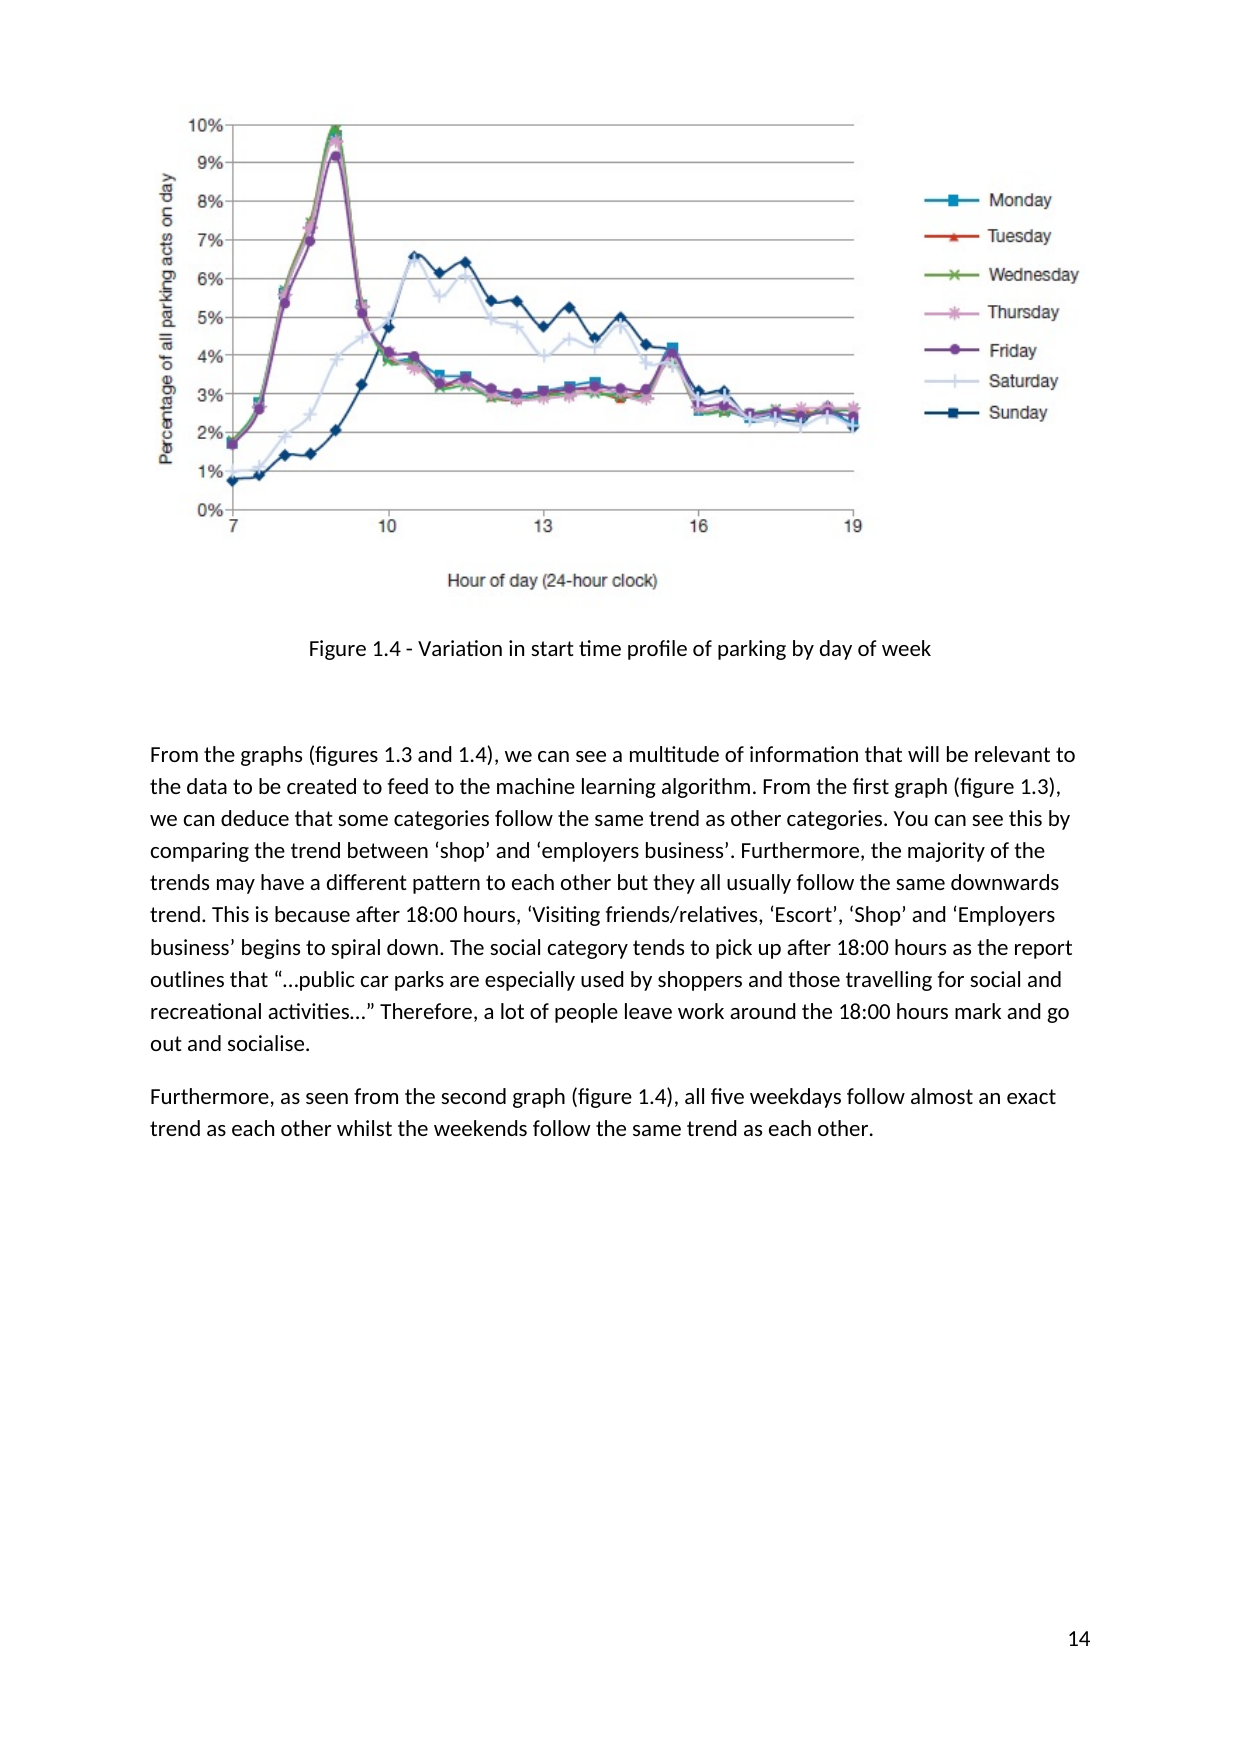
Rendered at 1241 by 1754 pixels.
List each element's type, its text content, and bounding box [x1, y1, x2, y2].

picture [155, 103, 1085, 630]
text From the graphs (figures 1.3 and 1.4), we can see a multitude of information that will be relevant to the data to be created to feed to the machine learning algorithm. From the first graph (figure 1.3), we can deduce that some categories follow the same trend as other categories. You can see this by comparing the trend between ‘shop’ and ‘employers business’. Furthermore, the majority of the trends may have a different pattern to each other but they all usually follow the same downwards trend. This is because after 18:00 hours, ‘Visiting friends/relatives, ‘Escort’, ‘Shop’ and ‘Employers business’ begins to spiral down. The social category tends to pick up after 18:00 hours as the report outlines that “…public car parks are especially used by shoppers and those travelling for social and recreational activities…” Therefore, a lot of people leave work around the 18:00 hours mark and go out and socialise. [150, 740, 1090, 1057]
text Furthermore, as seen from the second graph (figure 1.4), all five weekdays follow almost an exact trend as each other whilst the weekends follow the same trend as each other. [150, 1082, 1090, 1143]
